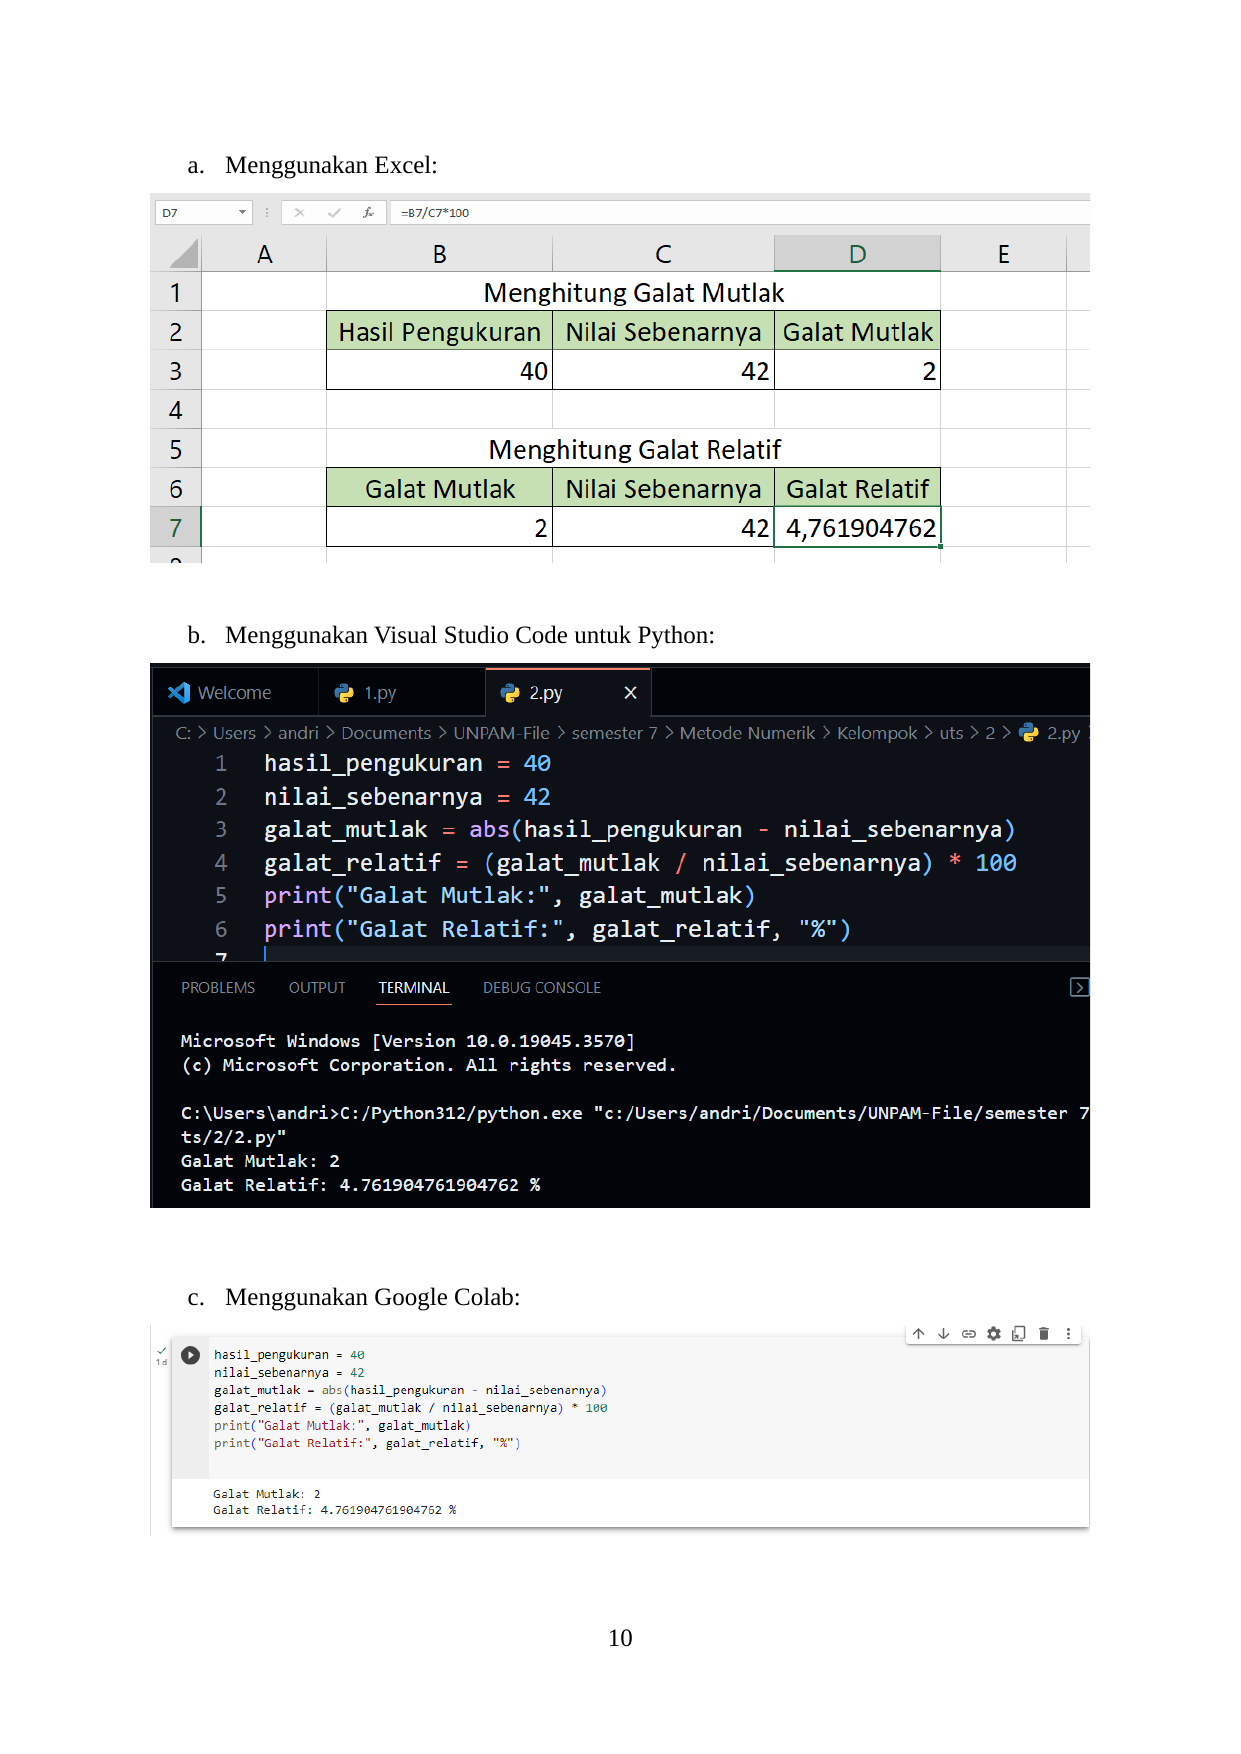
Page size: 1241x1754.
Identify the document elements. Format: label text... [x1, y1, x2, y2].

picture [150, 193, 1091, 563]
list Menggunakan Excel: [187, 150, 1090, 179]
picture [150, 1325, 1091, 1536]
picture [150, 663, 1091, 1208]
list Menggunakan Visual Studio Code untuk Python: [187, 620, 1090, 649]
list Menggunakan Google Colab: [187, 1282, 1090, 1311]
